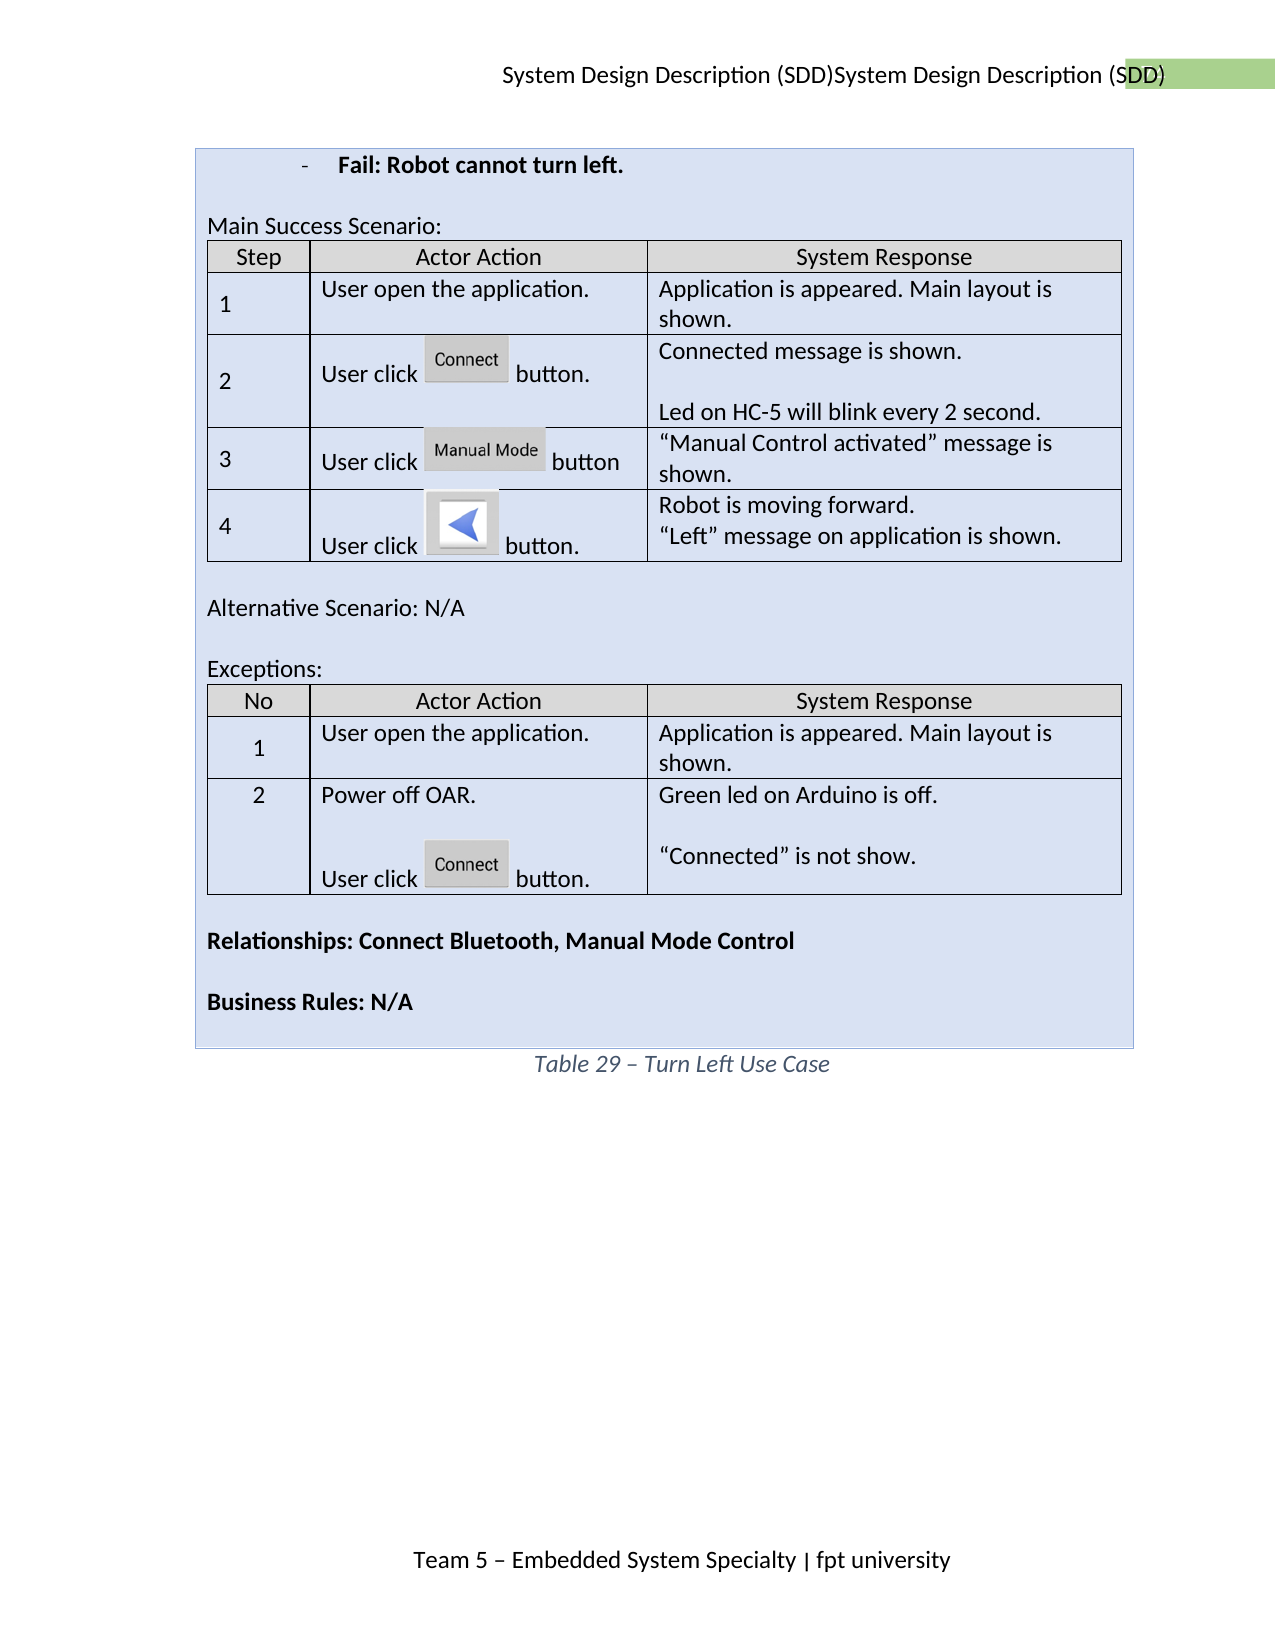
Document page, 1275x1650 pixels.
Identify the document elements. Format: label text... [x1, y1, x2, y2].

picture [423, 489, 499, 555]
picture [423, 427, 546, 471]
picture [423, 839, 510, 888]
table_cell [196, 149, 1133, 1047]
text Table 29 – Turn Left Use Case [207, 1048, 1157, 1079]
picture [423, 335, 510, 383]
